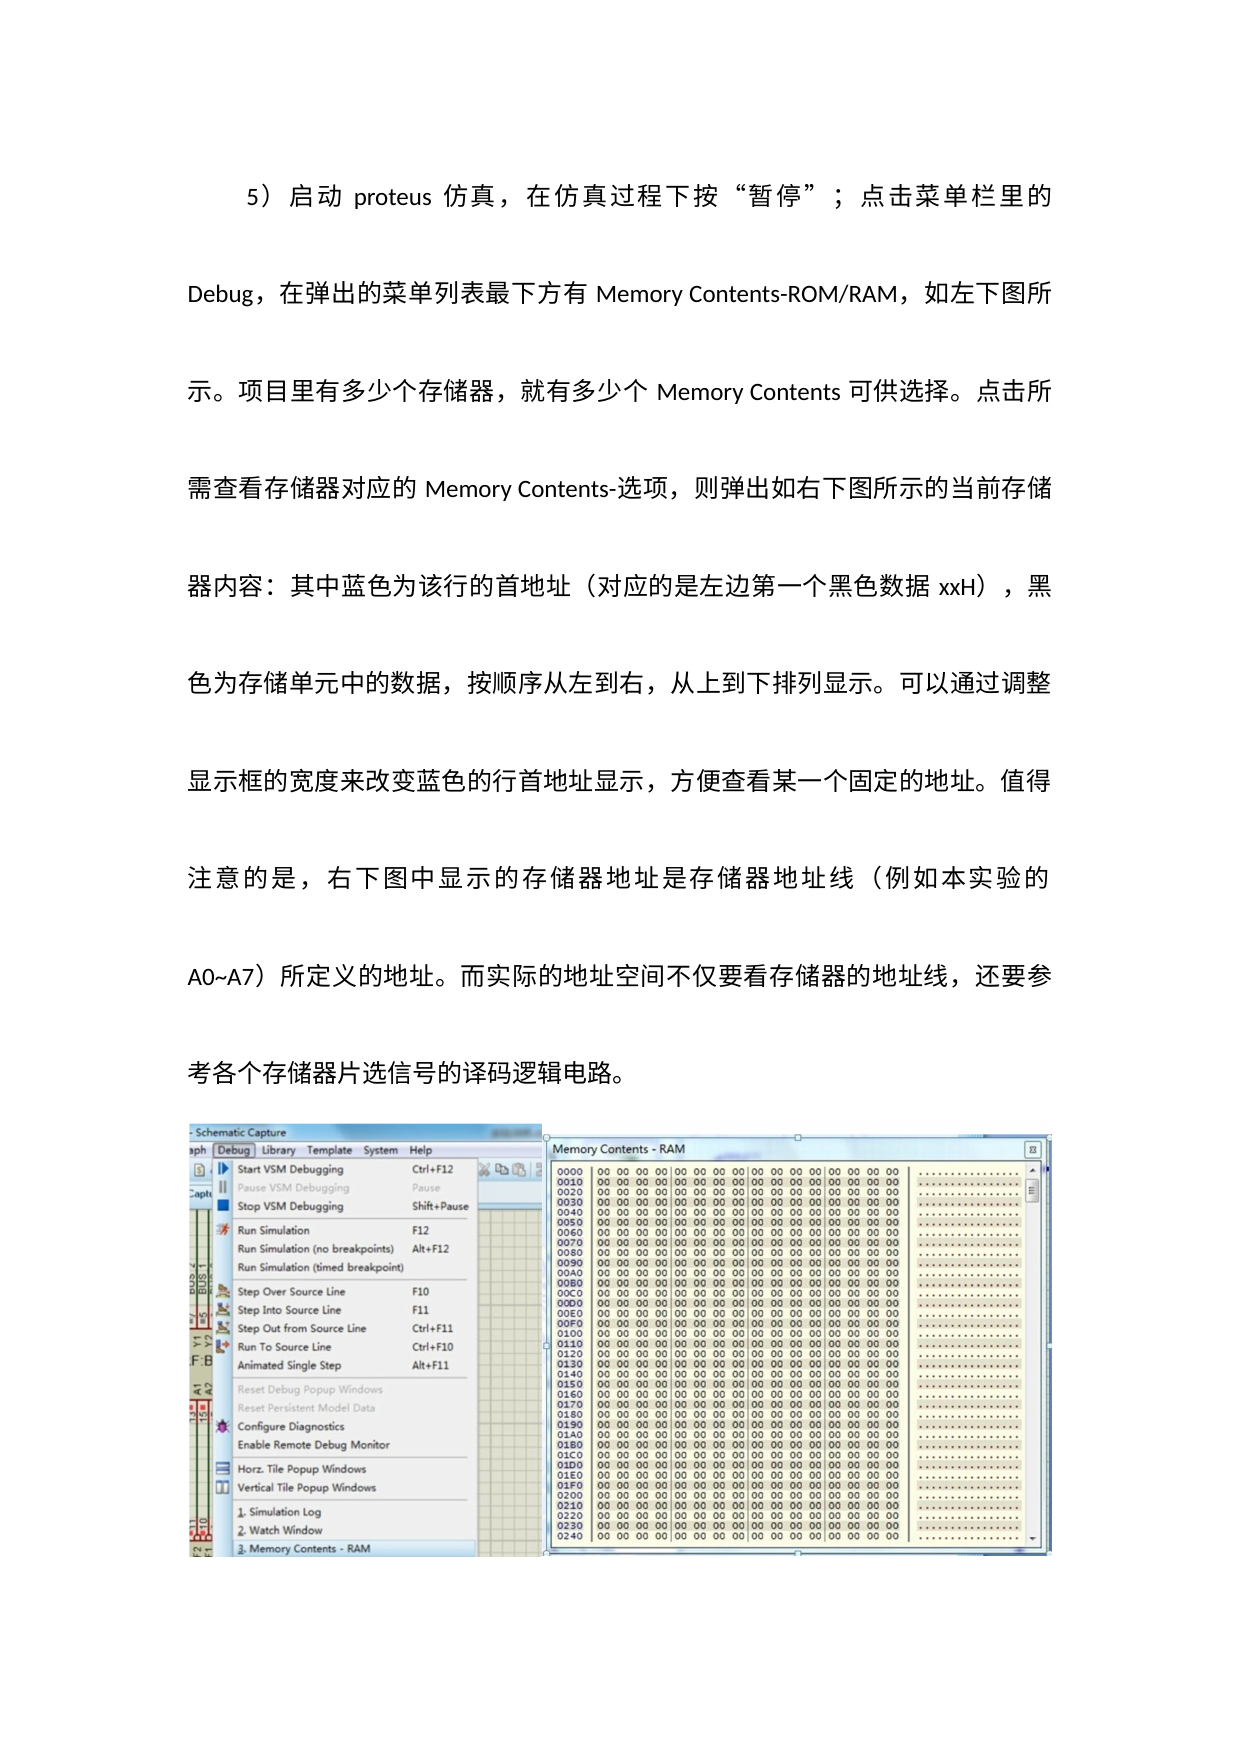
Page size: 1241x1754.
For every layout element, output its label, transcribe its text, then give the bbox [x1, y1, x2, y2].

text 5）启动 proteus 仿真，在仿真过程下按“暂停”；点击菜单栏里的 Debug，在弹出的菜单列表最下方有 Memory Contents-ROM/RAM，如左下图所示。项目里有多少个存储器，就有多少个 Memory Contents 可供选择。点击所需查看存储器对应的 Memory Contents-选项，则弹出如右下图所示的当前存储器内容：其中蓝色为该行的首地址（对应的是左边第一个黑色数据 xxH），黑色为存储单元中的数据，按顺序从左到右，从上到下排列显示。可以通过调整显示框的宽度来改变蓝色的行首地址显示，方便查看某一个固定的地址。值得注意的是，右下图中显示的存储器地址是存储器地址线（例如本实验的 A0~A7）所定义的地址。而实际的地址空间不仅要看存储器的地址线，还要参考各个存储器片选信号的译码逻辑电路。 [187, 162, 1053, 1104]
picture [187, 1122, 1053, 1557]
